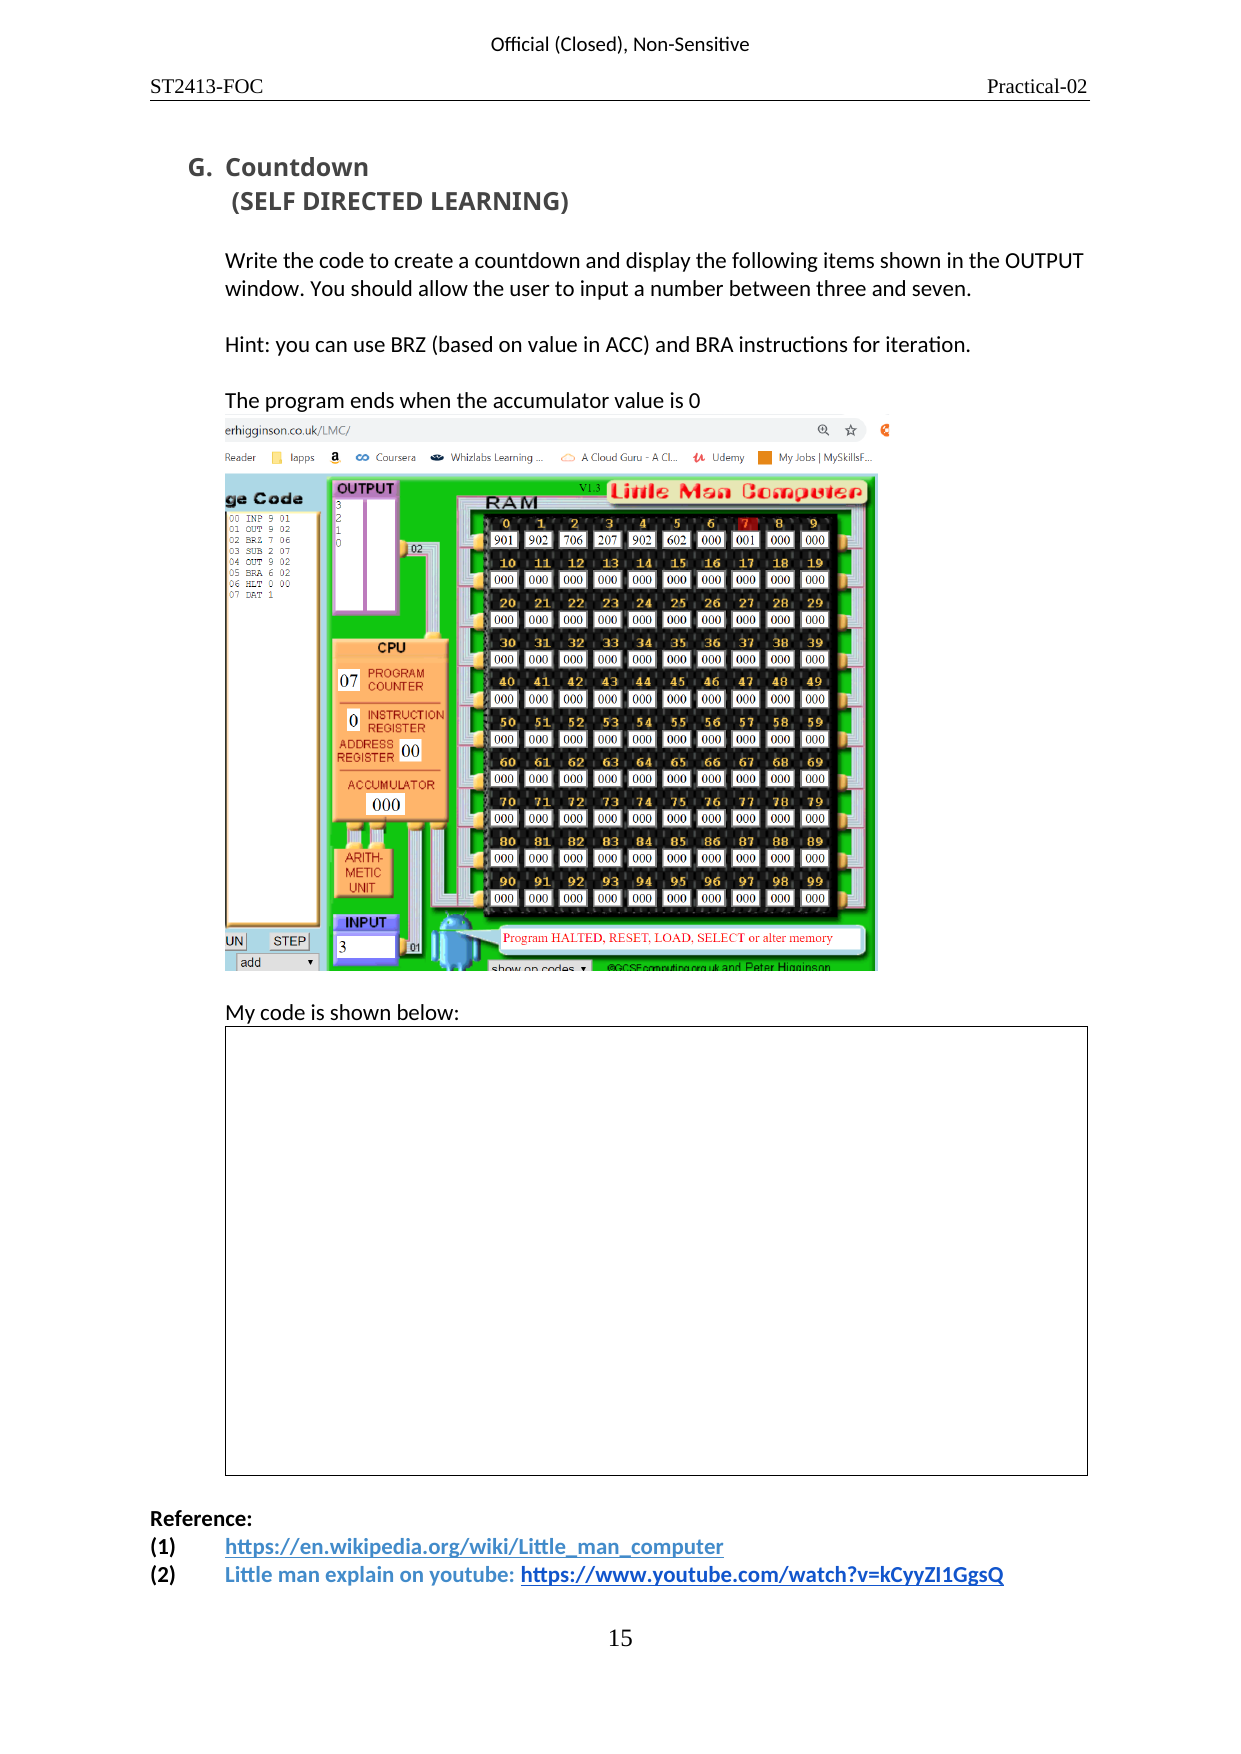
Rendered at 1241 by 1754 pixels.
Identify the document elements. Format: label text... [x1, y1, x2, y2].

text The program ends when the accumulator value is 0 [225, 386, 1090, 414]
table_header [226, 1027, 1087, 1475]
picture [225, 414, 890, 971]
text Hint: you can use BRZ (based on value in ACC) and BRA instructions for iteration. [225, 330, 1090, 358]
list Countdown (SELF DIRECTED LEARNING) [187, 150, 1090, 218]
text (1) https://en.wikipedia.org/wiki/Little_man_computer (2) Little man explain on youtube: https://www.youtube.com/watch?v=kCyyZI1GgsQ [150, 1532, 1090, 1588]
text Write the code to create a countdown and display the following items shown in the OUTPUT window. You should allow the user to input a number between three and seven. [225, 246, 1090, 302]
text My code is shown below: [225, 998, 1090, 1026]
text Reference: [150, 1504, 1090, 1532]
